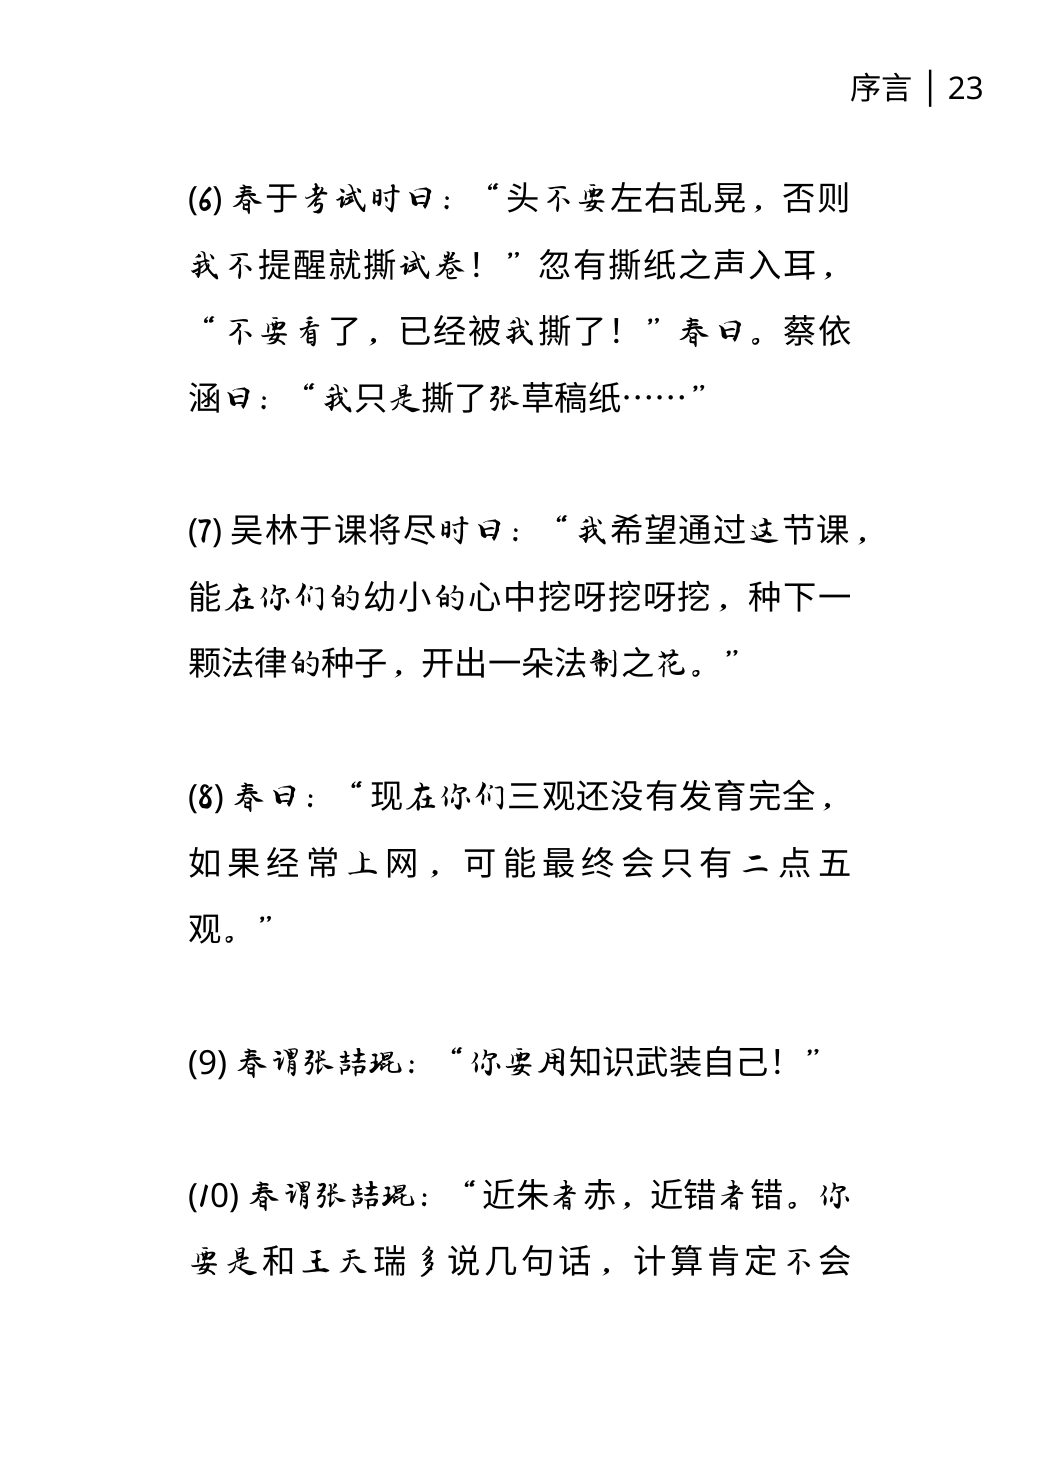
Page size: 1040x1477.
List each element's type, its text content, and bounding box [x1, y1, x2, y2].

list 春曰：“现在你们三观还没有发育完全，如果经常上网，可能最终会只有二点五观。” [188, 764, 852, 964]
list 春于考试时曰：“头不要左右乱晃，否则我不提醒就撕试卷！”忽有撕纸之声入耳，“不要看了，已经被我撕了！”春曰。蔡依涵曰：“我只是撕了张草稿纸……” [188, 166, 852, 432]
list 吴林于课将尽时曰：“我希望通过这节课，能在你们的幼小的心中挖呀挖呀挖，种下一颗法律的种子，开出一朵法制之花。” [188, 499, 852, 698]
list 春谓张喆琨：“你要用知识武装自己！” [188, 1030, 852, 1097]
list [188, 1163, 852, 1296]
